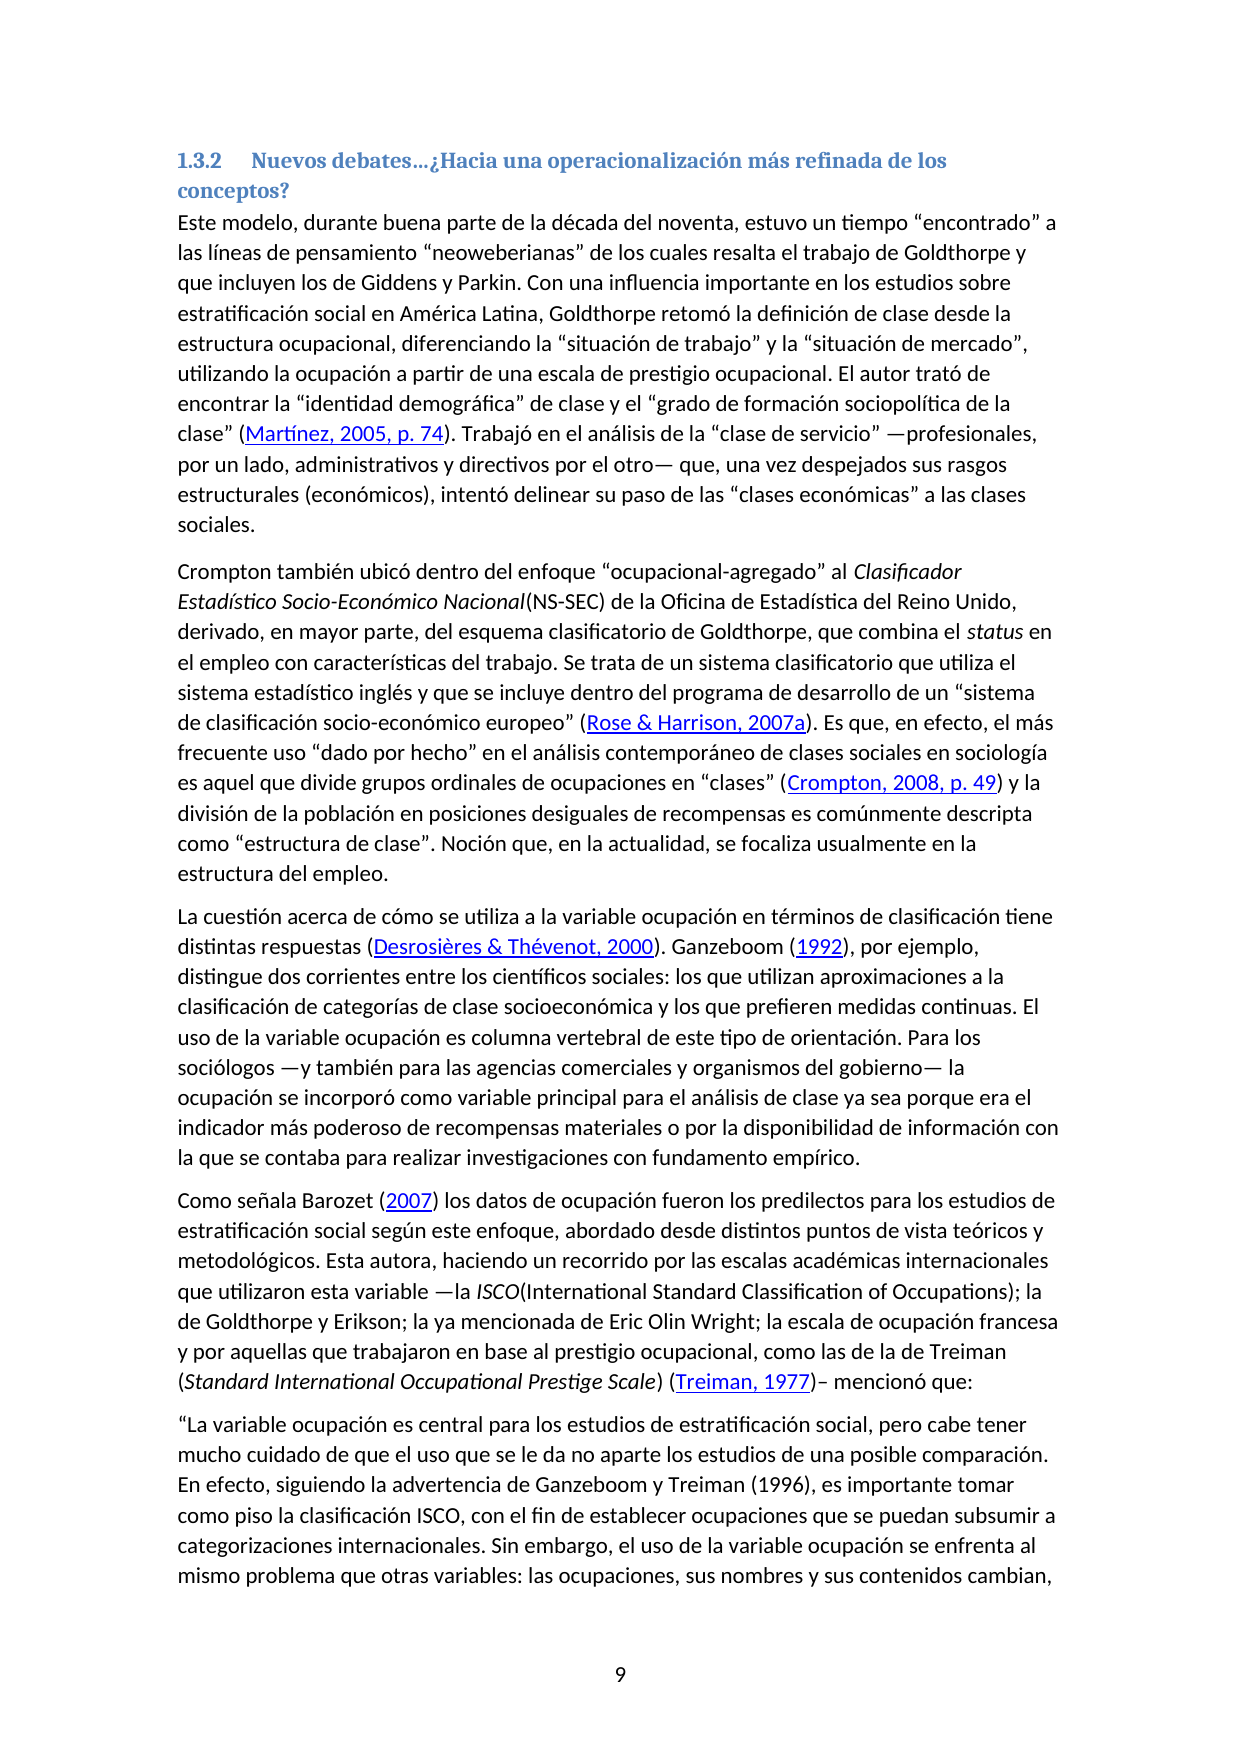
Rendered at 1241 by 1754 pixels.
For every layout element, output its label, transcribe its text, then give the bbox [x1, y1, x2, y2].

subtitle 1.3.2 Nuevos debates…¿Hacia una operacionalización más refinada de los conceptos? [177, 148, 1063, 204]
text La cuestión acerca de cómo se utiliza a la variable ocupación en términos de clasificación tiene distintas respuestas (Desrosières & Thévenot, 2000). Ganzeboom (1992), por ejemplo, distingue dos corrientes entre los científicos sociales: los que utilizan aproximaciones a la clasificación de categorías de clase socioeconómica y los que prefieren medidas continuas. El uso de la variable ocupación es columna vertebral de este tipo de orientación. Para los sociólogos —y también para las agencias comerciales y organismos del gobierno— la ocupación se incorporó como variable principal para el análisis de clase ya sea porque era el indicador más poderoso de recompensas materiales o por la disponibilidad de información con la que se contaba para realizar investigaciones con fundamento empírico. [177, 902, 1063, 1171]
text Crompton también ubicó dentro del enfoque “ocupacional-agregado” al Clasificador Estadístico Socio-Económico Nacional(NS-SEC) de la Oficina de Estadística del Reino Unido, derivado, en mayor parte, del esquema clasificatorio de Goldthorpe, que combina el status en el empleo con características del trabajo. Se trata de un sistema clasificatorio que utiliza el sistema estadístico inglés y que se incluye dentro del programa de desarrollo de un “sistema de clasificación socio-económico europeo” (Rose & Harrison, 2007a). Es que, en efecto, el más frecuente uso “dado por hecho” en el análisis contemporáneo de clases sociales en sociología es aquel que divide grupos ordinales de ocupaciones en “clases” (Crompton, 2008, p. 49) y la división de la población en posiciones desiguales de recompensas es comúnmente descripta como “estructura de clase”. Noción que, en la actualidad, se focaliza usualmente en la estructura del empleo. [177, 557, 1063, 887]
text Como señala Barozet (2007) los datos de ocupación fueron los predilectos para los estudios de estratificación social según este enfoque, abordado desde distintos puntos de vista teóricos y metodológicos. Esta autora, haciendo un recorrido por las escalas académicas internacionales que utilizaron esta variable —la ISCO(International Standard Classification of Occupations); la de Goldthorpe y Erikson; la ya mencionada de Eric Olin Wright; la escala de ocupación francesa y por aquellas que trabajaron en base al prestigio ocupacional, como las de la de Treiman (Standard International Occupational Prestige Scale) (Treiman, 1977)– mencionó que: [177, 1186, 1063, 1395]
